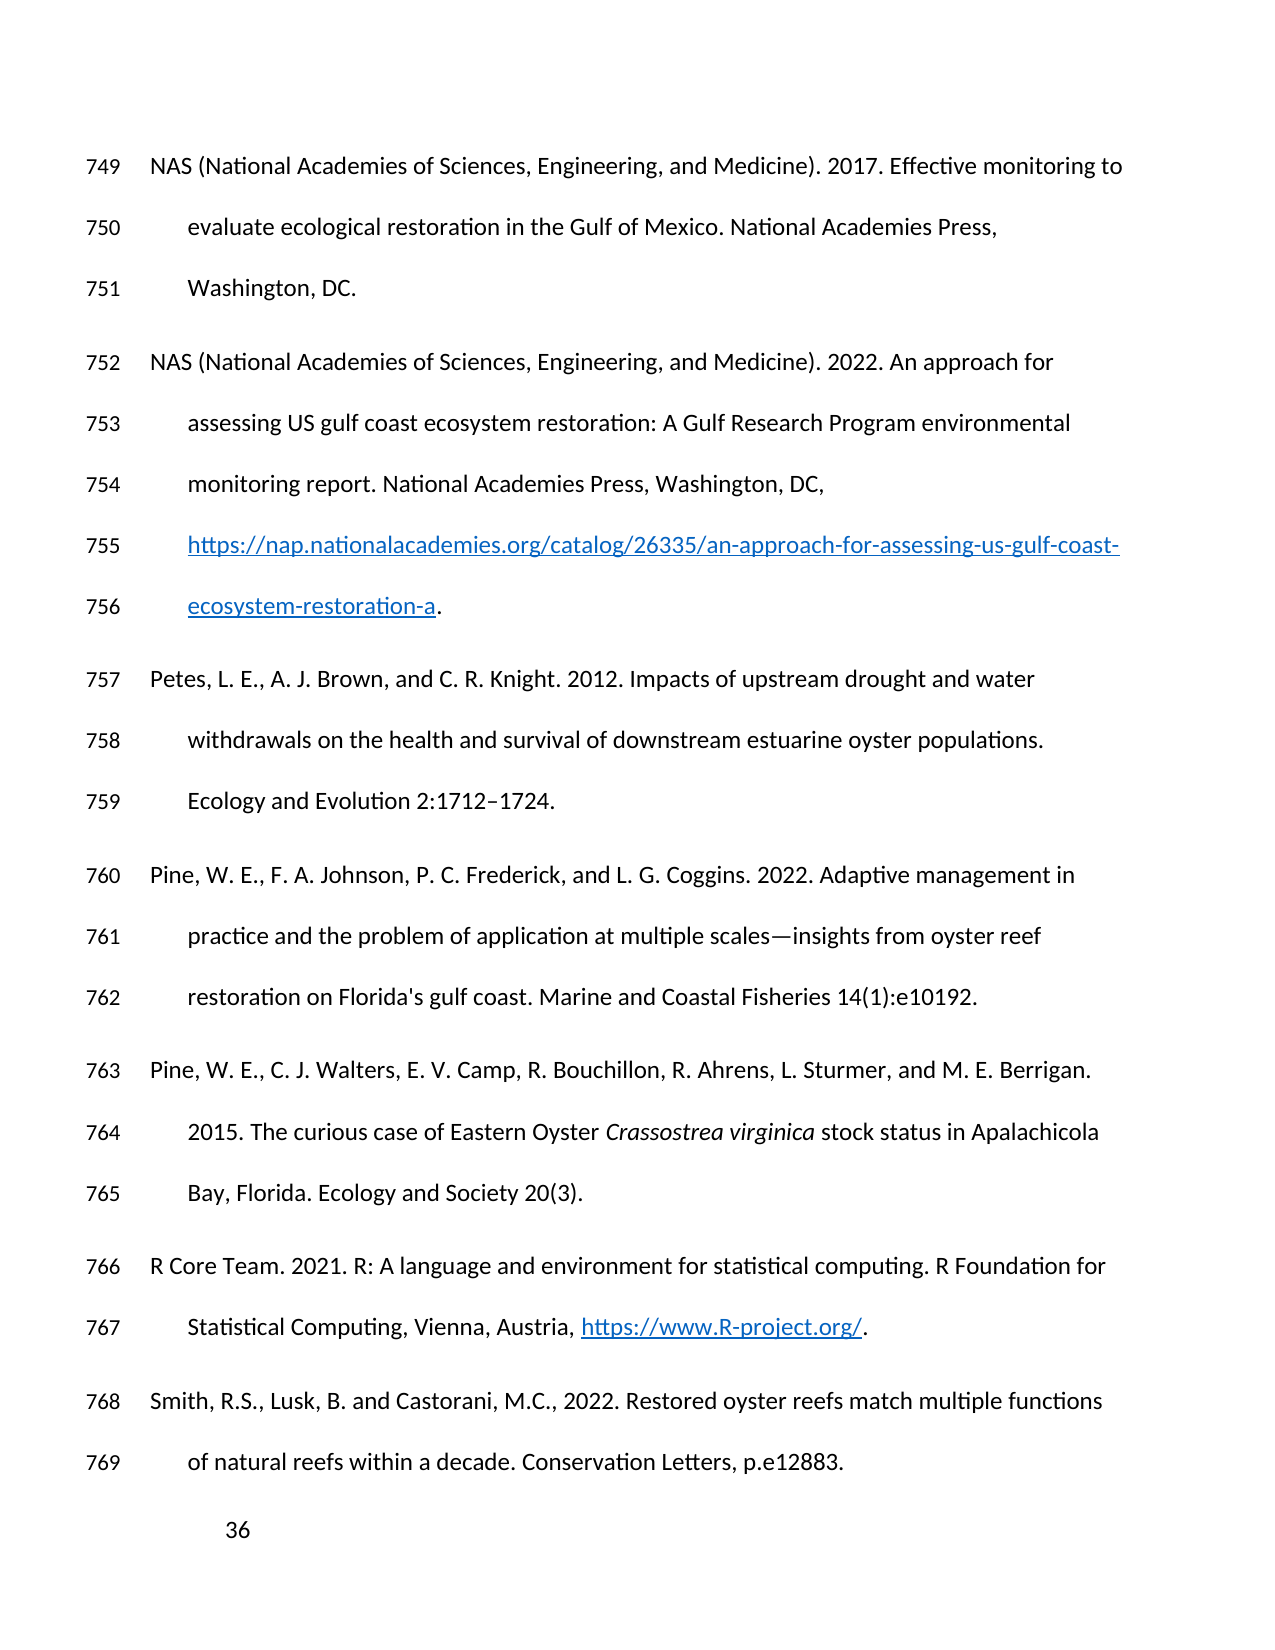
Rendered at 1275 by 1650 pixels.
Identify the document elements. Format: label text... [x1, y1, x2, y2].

text NAS (National Academies of Sciences, Engineering, and Medicine). 2017. Effective monitoring to evaluate ecological restoration in the Gulf of Mexico. National Academies Press, Washington, DC. [150, 150, 1125, 303]
text NAS (National Academies of Sciences, Engineering, and Medicine). 2022. An approach for assessing US gulf coast ecosystem restoration: A Gulf Research Program environmental monitoring report. National Academies Press, Washington, DC, https://nap.nationalacademies.org/catalog/26335/an-approach-for-assessing-us-gulf-coast-ecosystem-restoration-a. [150, 346, 1125, 620]
text Pine, W. E., C. J. Walters, E. V. Camp, R. Bouchillon, R. Ahrens, L. Sturmer, and M. E. Berrigan. 2015. The curious case of Eastern Oyster Crassostrea virginica stock status in Apalachicola Bay, Florida. Ecology and Society 20(3). [150, 1054, 1125, 1207]
text Pine, W. E., F. A. Johnson, P. C. Frederick, and L. G. Coggins. 2022. Adaptive management in practice and the problem of application at multiple scales—insights from oyster reef restoration on Florida's gulf coast. Marine and Coastal Fisheries 14(1):e10192. [150, 859, 1125, 1012]
text Smith, R.S., Lusk, B. and Castorani, M.C., 2022. Restored oyster reefs match multiple functions of natural reefs within a decade. Conservation Letters, p.e12883. [150, 1385, 1125, 1476]
text R Core Team. 2021. R: A language and environment for statistical computing. R Foundation for Statistical Computing, Vienna, Austria, https://www.R-project.org/. [150, 1250, 1125, 1342]
text Petes, L. E., A. J. Brown, and C. R. Knight. 2012. Impacts of upstream drought and water withdrawals on the health and survival of downstream estuarine oyster populations. Ecology and Evolution 2:1712–1724. [150, 663, 1125, 816]
